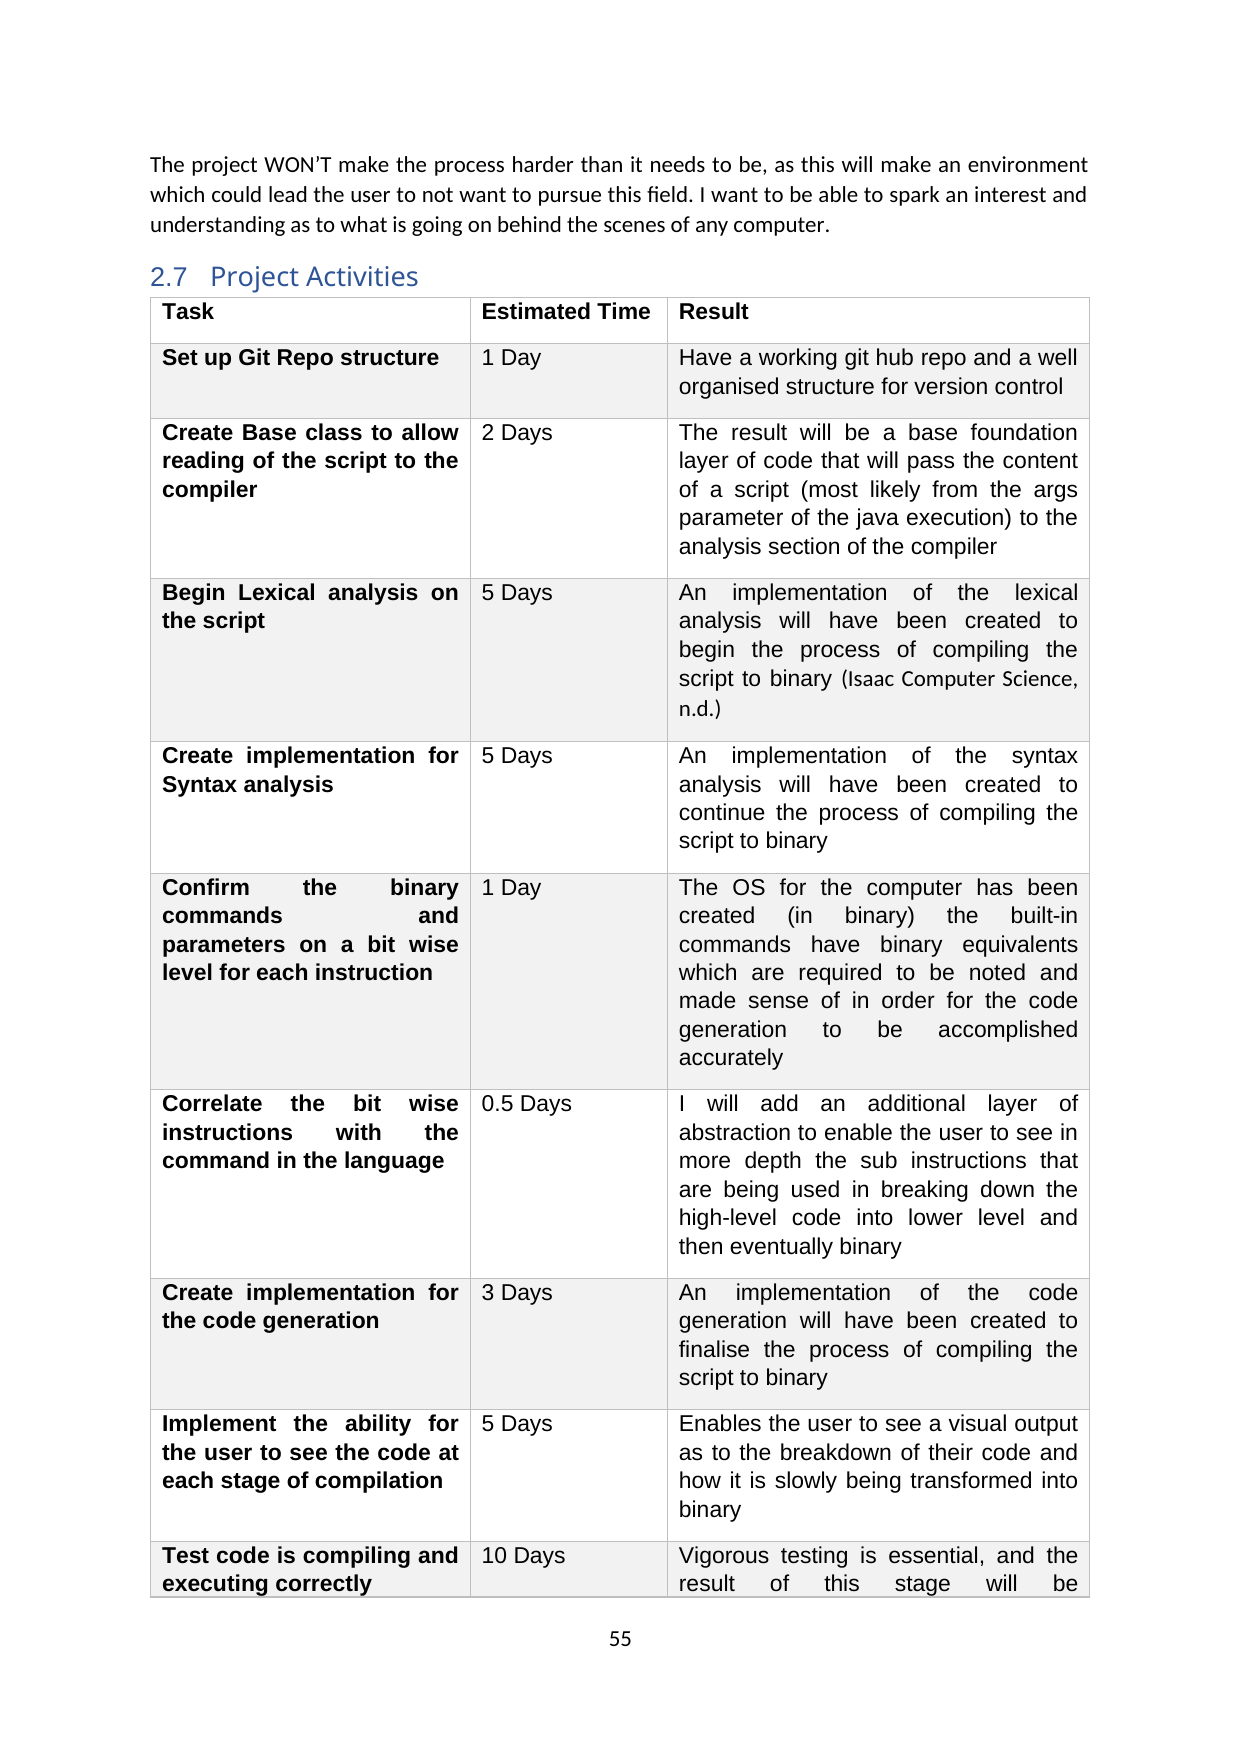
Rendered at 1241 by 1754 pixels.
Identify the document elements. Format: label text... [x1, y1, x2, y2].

table_cell 10 Days [471, 1542, 667, 1596]
table_cell 2 Days [471, 419, 667, 578]
table_cell Set up Git Repo structure [151, 344, 470, 418]
text The project WON’T make the process harder than it needs to be, as this will make an environment which could lead the user to not want to pursue this field. I want to be able to spark an interest and understanding as to what is going on behind the scenes of any computer. [150, 150, 1090, 238]
table_cell Have a working git hub repo and a well organised structure for version control [668, 344, 1089, 418]
subtitle Project Activities [150, 257, 1090, 294]
table_cell Create implementation for Syntax analysis [151, 742, 470, 873]
table_header Task [151, 298, 470, 343]
table_header Estimated Time [471, 298, 667, 343]
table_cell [151, 1542, 470, 1596]
table_cell An implementation of the syntax analysis will have been created to continue the process of compiling the script to binary [668, 742, 1089, 873]
table_cell 0.5 Days [471, 1090, 667, 1278]
table_cell An implementation of the lexical analysis will have been created to begin the process of compiling the script to binary (Isaac Computer Science, n.d.) [668, 579, 1089, 741]
table_header Result [668, 298, 1089, 343]
table_cell Begin Lexical analysis on the script [151, 579, 470, 741]
table_cell Enables the user to see a visual output as to the breakdown of their code and how it is slowly being transformed into binary [668, 1410, 1089, 1541]
table_cell 5 Days [471, 1410, 667, 1541]
table_cell The result will be a base foundation layer of code that will pass the content of a script (most likely from the args parameter of the java execution) to the analysis section of the compiler [668, 419, 1089, 578]
table_cell Confirm the binary commands and parameters on a bit wise level for each instruction [151, 874, 470, 1089]
table_cell 1 Day [471, 874, 667, 1089]
table_cell 5 Days [471, 742, 667, 873]
table_cell 1 Day [471, 344, 667, 418]
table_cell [668, 1542, 1089, 1596]
table_cell I will add an additional layer of abstraction to enable the user to see in more depth the sub instructions that are being used in breaking down the high-level code into lower level and then eventually binary [668, 1090, 1089, 1278]
table_cell Implement the ability for the user to see the code at each stage of compilation [151, 1410, 470, 1541]
table_cell Create Base class to allow reading of the script to the compiler [151, 419, 470, 578]
table_cell Create implementation for the code generation [151, 1279, 470, 1409]
table_cell The OS for the computer has been created (in binary) the built-in commands have binary equivalents which are required to be noted and made sense of in order for the code generation to be accomplished accurately [668, 874, 1089, 1089]
table_cell Correlate the bit wise instructions with the command in the language [151, 1090, 470, 1278]
table_cell 5 Days [471, 579, 667, 741]
table_cell An implementation of the code generation will have been created to finalise the process of compiling the script to binary [668, 1279, 1089, 1409]
table_cell 3 Days [471, 1279, 667, 1409]
